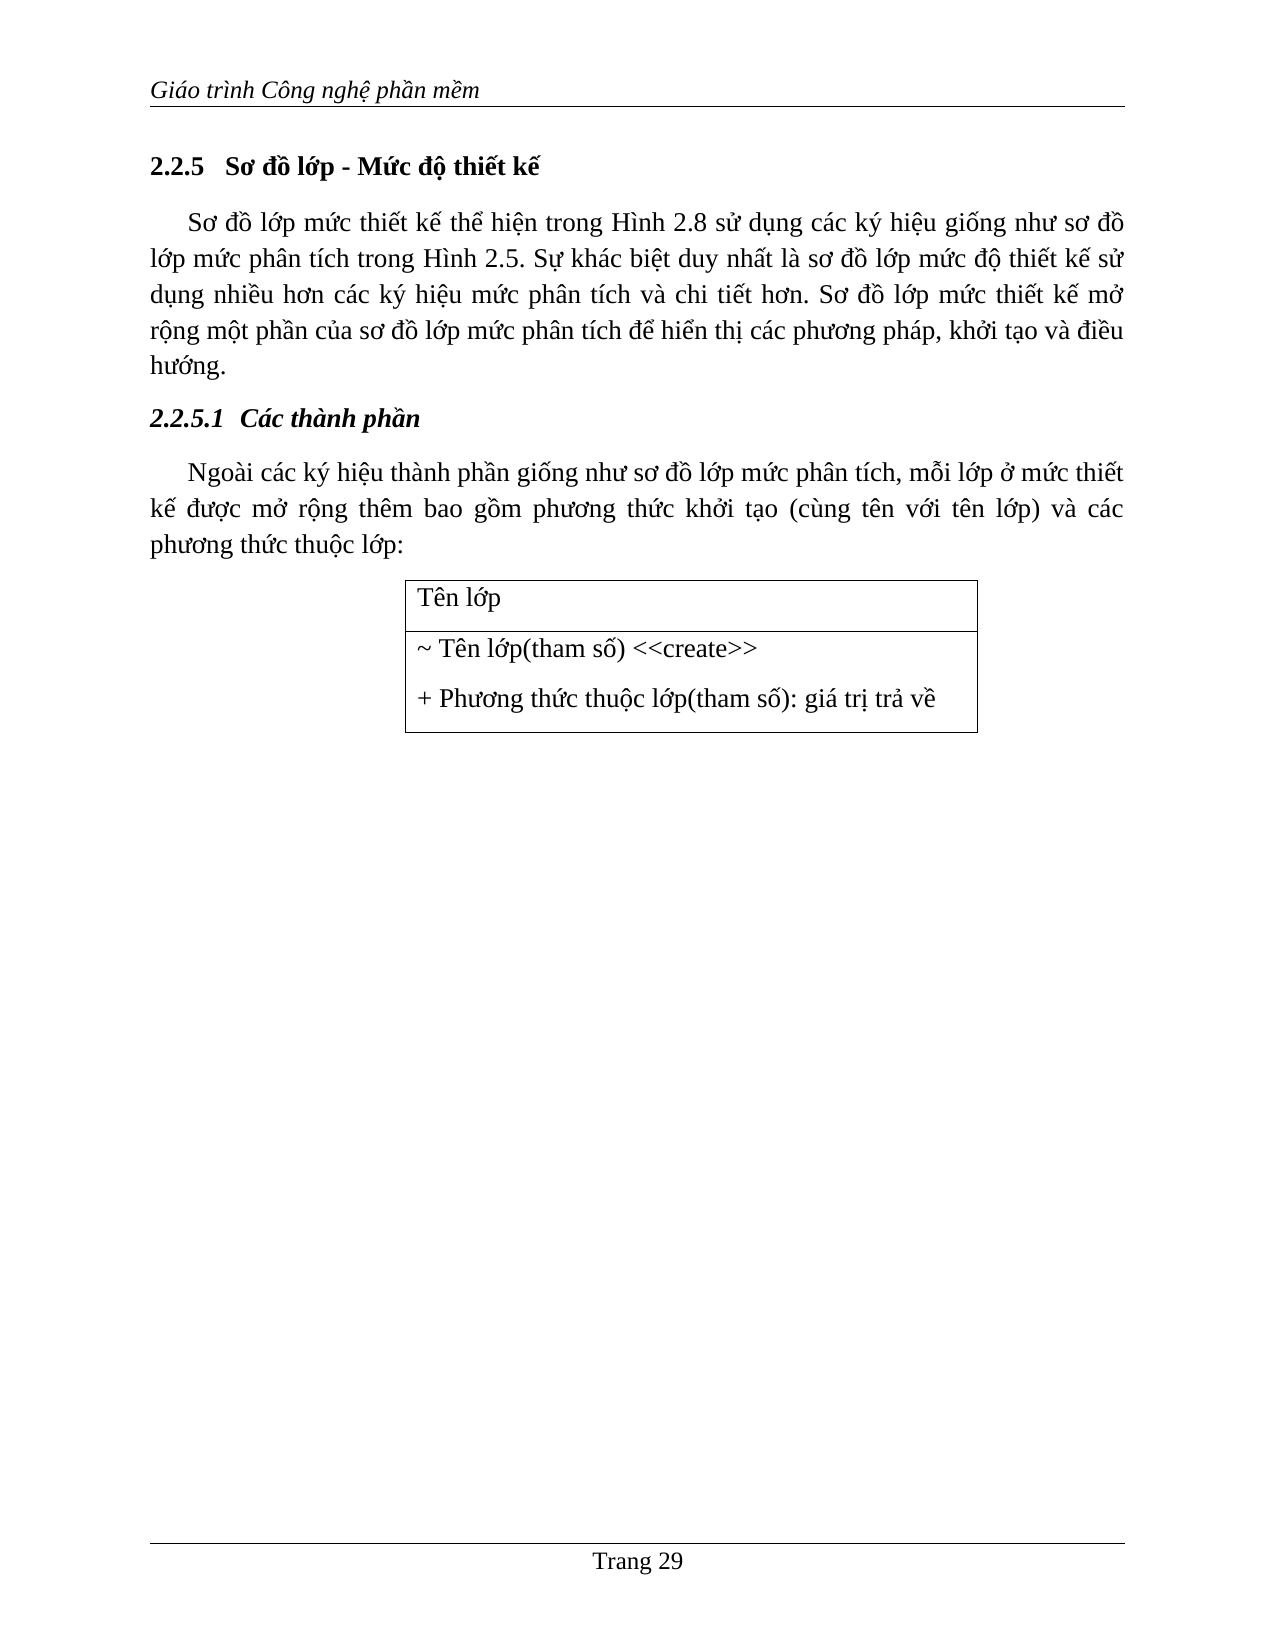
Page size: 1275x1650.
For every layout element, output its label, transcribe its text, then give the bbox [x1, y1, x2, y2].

table_header Tên lớp [406, 581, 977, 631]
text Ngoài các ký hiệu thành phần giống như sơ đồ lớp mức phân tích, mỗi lớp ở mức thiết kế được mở rộng thêm bao gồm phương thức khởi tạo (cùng tên với tên lớp) và các phương thức thuộc lớp: [150, 456, 1125, 559]
subtitle Các thành phần [150, 402, 1125, 433]
table_cell ~ Tên lớp(tham số) <<create>> + Phương thức thuộc lớp(tham số): giá trị trả về [406, 632, 977, 732]
subtitle Sơ đồ lớp - Mức độ thiết kế [150, 150, 1125, 181]
